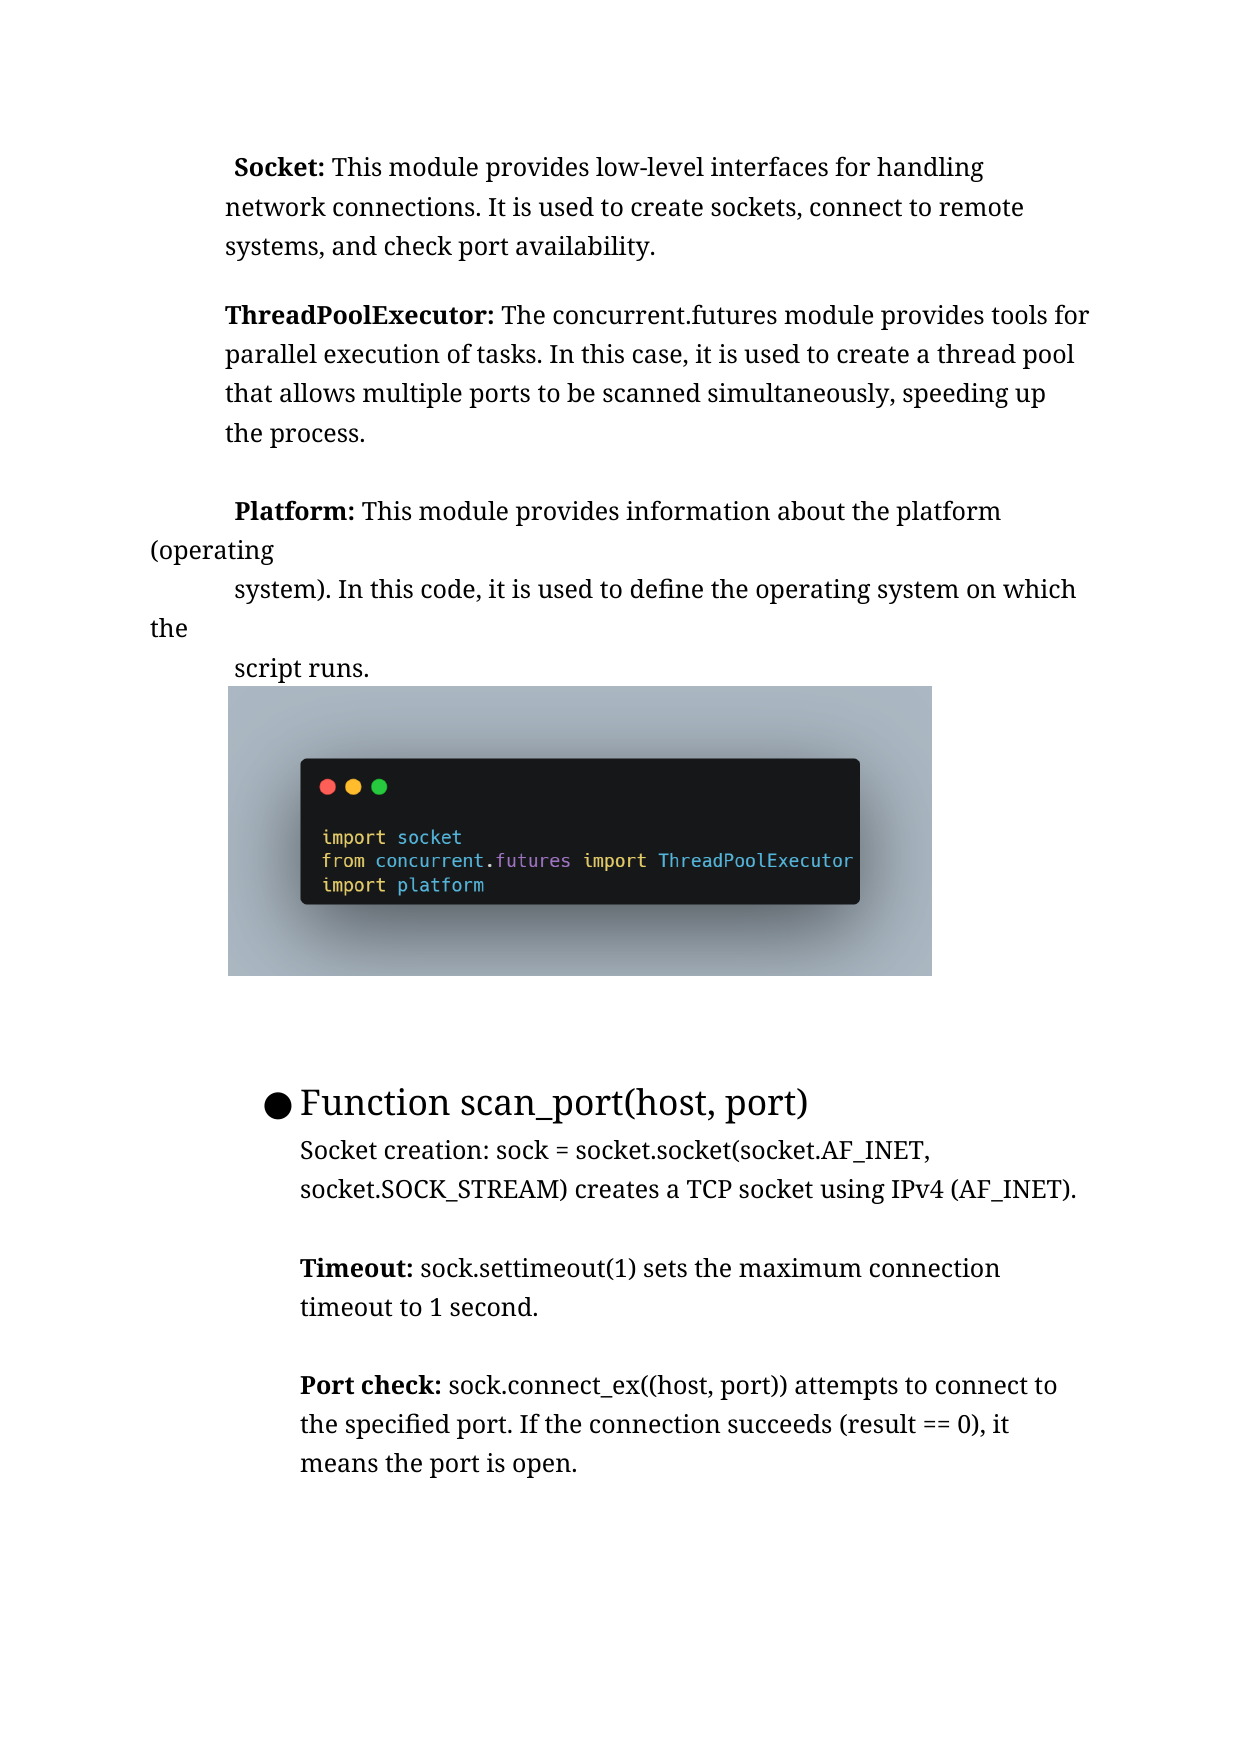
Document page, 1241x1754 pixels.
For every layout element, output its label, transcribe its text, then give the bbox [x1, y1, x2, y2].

text Socket: This module provides low-level interfaces for handling network connections. It is used to create sockets, connect to remote systems, and check port availability. [225, 150, 1090, 262]
text system). In this code, it is used to define the operating system on which the [150, 572, 1090, 645]
picture [228, 686, 932, 976]
text Platform: This module provides information about the platform (operating [150, 493, 1090, 567]
text script runs. [150, 650, 1090, 684]
list Function scan_port(host, port) [262, 1077, 1090, 1126]
text Socket creation: sock = socket.socket(socket.AF_INET, socket.SOCK_STREAM) creates a TCP socket using IPv4 (AF_INET). [300, 1133, 1090, 1206]
text Timeout: sock.settimeout(1) sets the maximum connection timeout to 1 second. [300, 1250, 1090, 1323]
text Port check: sock.connect_ex((host, port)) attempts to connect to the specified port. If the connection succeeds (result == 0), it means the port is open. [300, 1368, 1090, 1480]
text ThreadPoolExecutor: The concurrent.futures module provides tools for parallel execution of tasks. In this case, it is used to create a thread pool that allows multiple ports to be scanned simultaneously, speeding up the process. [225, 298, 1090, 449]
